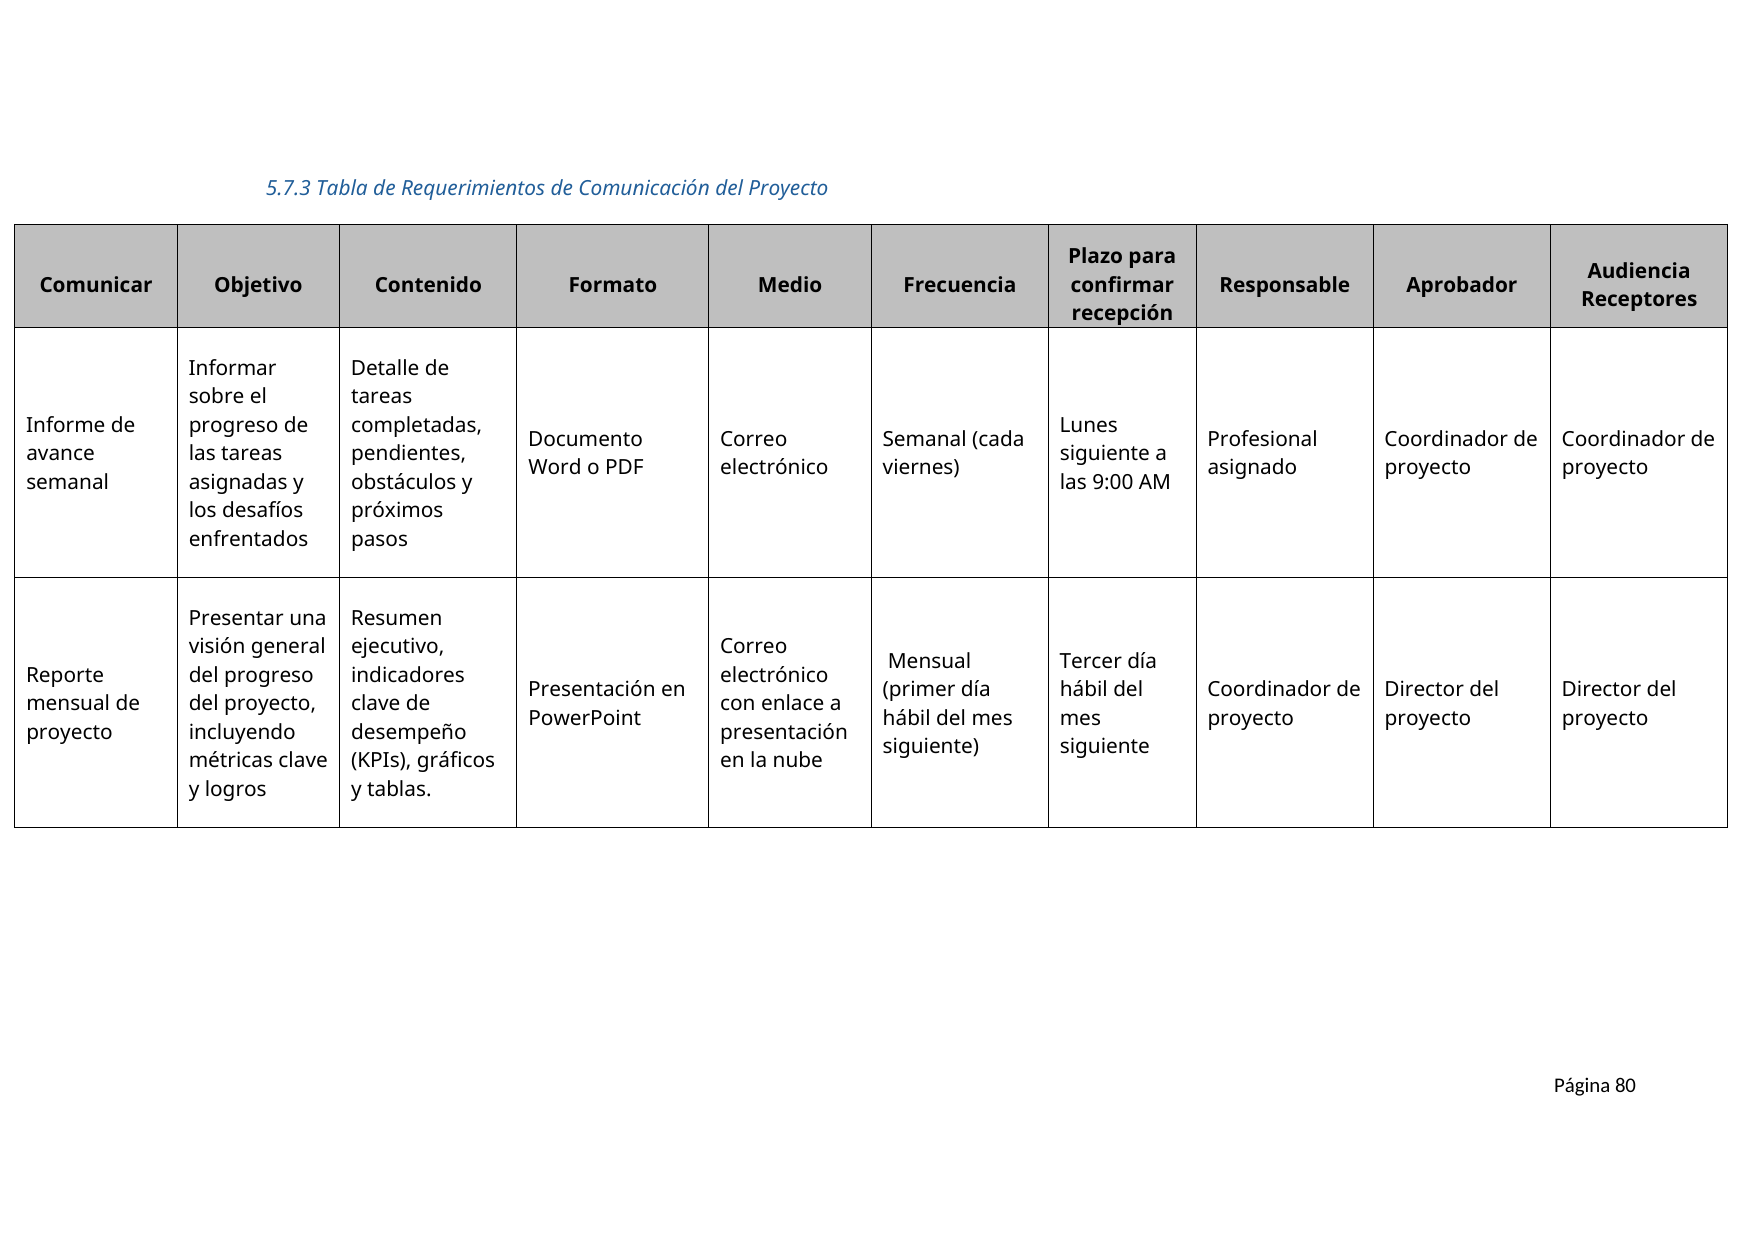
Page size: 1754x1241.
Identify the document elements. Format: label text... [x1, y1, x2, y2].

table_cell Semanal (cada viernes) [872, 328, 1048, 577]
table_cell Director del proyecto [1551, 578, 1727, 827]
table_header Responsable [1197, 225, 1373, 327]
table_header Plazo para confirmar recepción [1049, 225, 1196, 327]
table_header Formato [517, 225, 708, 327]
subtitle 5.7.3 Tabla de Requerimientos de Comunicación del Proyecto [266, 173, 1636, 201]
table_cell Mensual (primer día hábil del mes siguiente) [872, 578, 1048, 827]
table_cell Tercer día hábil del mes siguiente [1049, 578, 1196, 827]
table_cell Profesional asignado [1197, 328, 1373, 577]
table_header Medio [709, 225, 871, 327]
table_cell Coordinador de proyecto [1197, 578, 1373, 827]
table_cell Documento Word o PDF [517, 328, 708, 577]
table_cell Detalle de tareas completadas, pendientes, obstáculos y próximos pasos [340, 328, 516, 577]
table_cell Informe de avance semanal [15, 328, 177, 577]
table_cell Correo electrónico [709, 328, 871, 577]
table_cell Correo electrónico con enlace a presentación en la nube [709, 578, 871, 827]
table_header Aprobador [1374, 225, 1550, 327]
table_cell Reporte mensual de proyecto [15, 578, 177, 827]
table_cell Resumen ejecutivo, indicadores clave de desempeño (KPIs), gráficos y tablas. [340, 578, 516, 827]
table_header Frecuencia [872, 225, 1048, 327]
table_header Contenido [340, 225, 516, 327]
table_cell Coordinador de proyecto [1374, 328, 1550, 577]
table_cell Lunes siguiente a las 9:00 AM [1049, 328, 1196, 577]
table_cell Director del proyecto [1374, 578, 1550, 827]
table_header Audiencia Receptores [1551, 225, 1727, 327]
table_header Comunicar [15, 225, 177, 327]
table_cell Coordinador de proyecto [1551, 328, 1727, 577]
table_cell Presentar una visión general del progreso del proyecto, incluyendo métricas clave y logros [178, 578, 339, 827]
table_cell Informar sobre el progreso de las tareas asignadas y los desafíos enfrentados [178, 328, 339, 577]
table_header Objetivo [178, 225, 339, 327]
table_cell Presentación en PowerPoint [517, 578, 708, 827]
